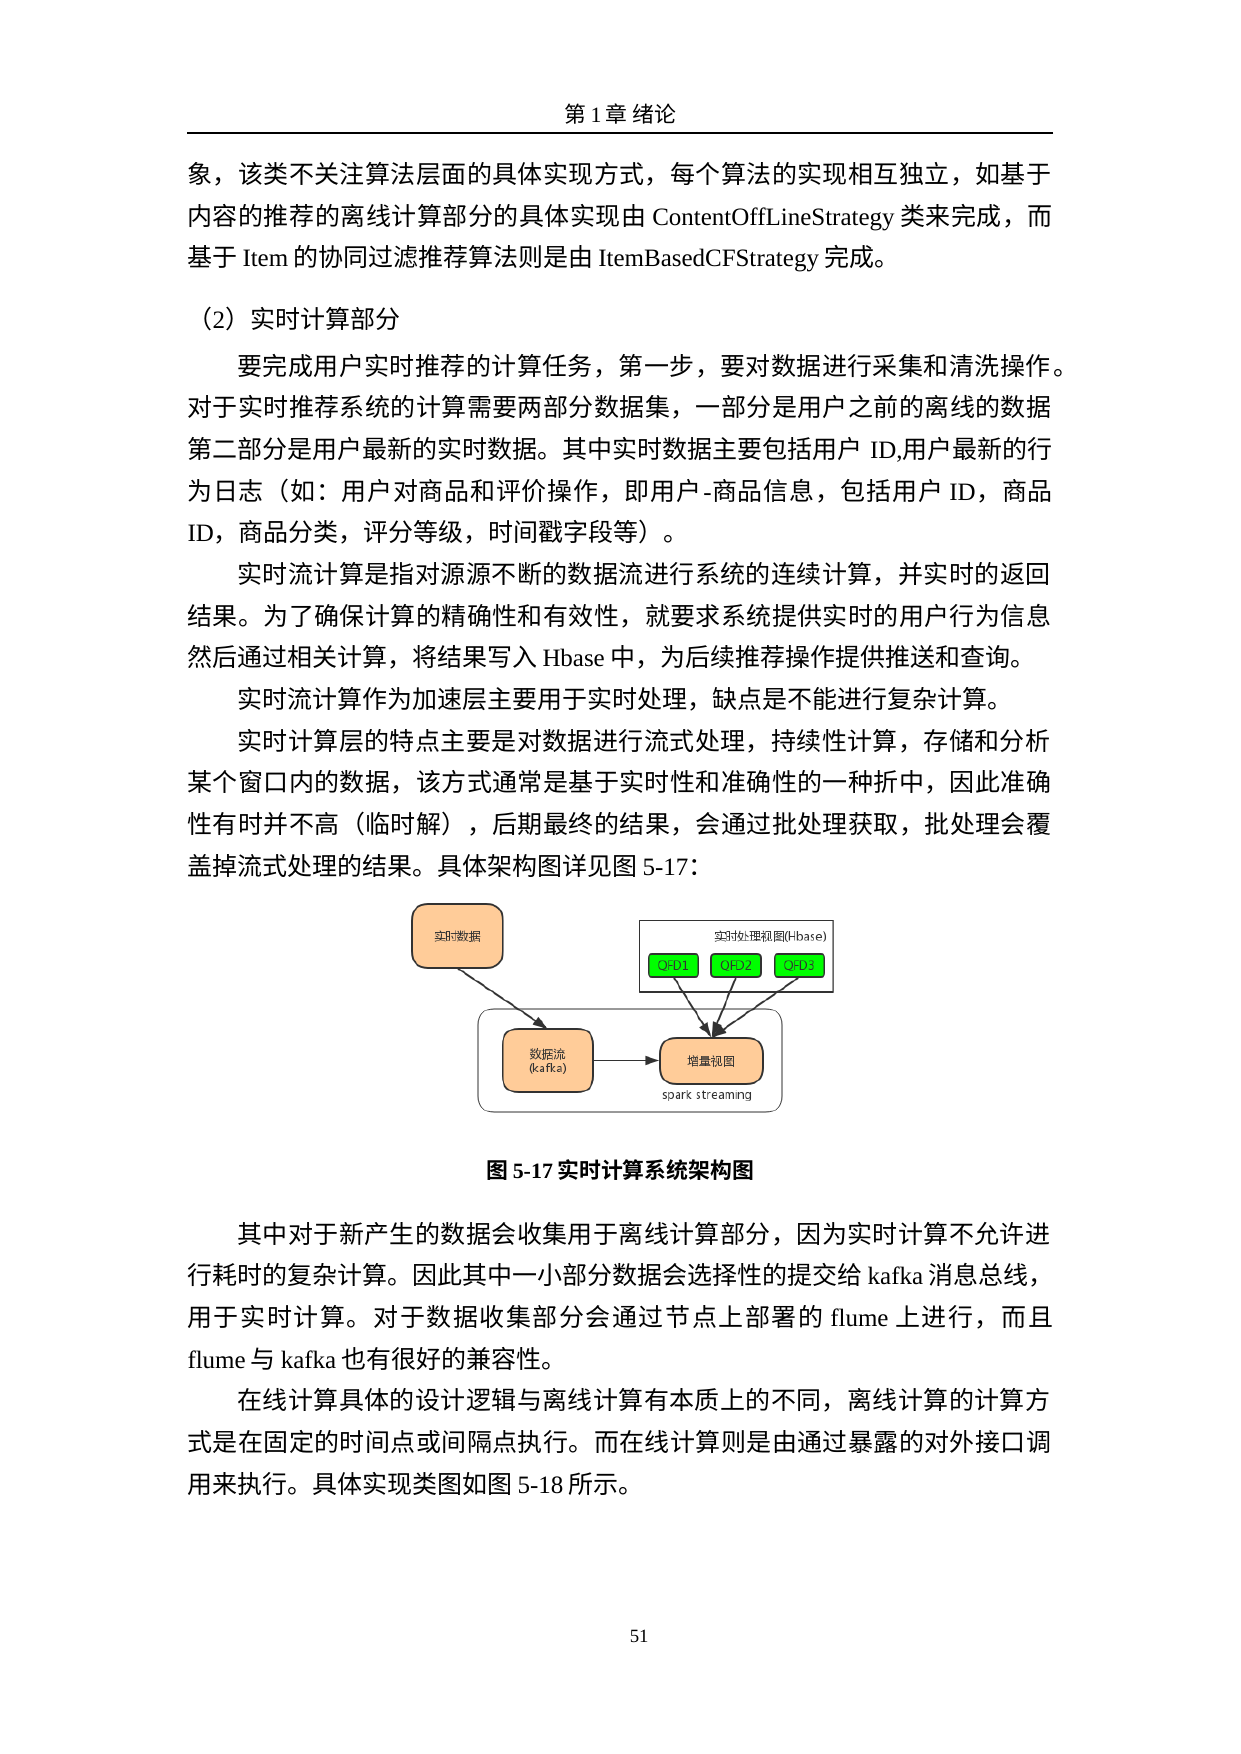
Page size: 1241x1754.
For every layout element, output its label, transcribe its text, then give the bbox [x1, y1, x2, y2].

text 在线计算具体的设计逻辑与离线计算有本质上的不同，离线计算的计算方式是在固定的时间点或间隔点执行。而在线计算则是由通过暴露的对外接口调用来执行。具体实现类图如图5-18所示。 [187, 1376, 1053, 1501]
text （2）实时计算部分 [187, 300, 1053, 336]
picture [368, 883, 872, 1141]
text 其中对于新产生的数据会收集用于离线计算部分，因为实时计算不允许进行耗时的复杂计算。因此其中一小部分数据会选择性的提交给kafka消息总线，用于实时计算。对于数据收集部分会通过节点上部署的flume上进行，而且flume与kafka也有很好的兼容性。 [187, 1210, 1053, 1376]
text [187, 150, 1053, 275]
text 要完成用户实时推荐的计算任务，第一步，要对数据进行采集和清洗操作。对于实时推荐系统的计算需要两部分数据集，一部分是用户之前的离线的数据，第二部分是用户最新的实时数据。其中实时数据主要包括用户ID,用户最新的行为日志（如：用户对商品和评价操作，即用户-商品信息，包括用户ID，商品ID，商品分类，评分等级，时间戳字段等）。 [187, 342, 1053, 550]
text 实时流计算是指对源源不断的数据流进行系统的连续计算，并实时的返回结果。为了确保计算的精确性和有效性，就要求系统提供实时的用户行为信息，然后通过相关计算，将结果写入Hbase中，为后续推荐操作提供推送和查询。 [187, 550, 1053, 675]
text 实时流计算作为加速层主要用于实时处理，缺点是不能进行复杂计算。 [187, 675, 1053, 717]
text 图5-17实时计算系统架构图 [187, 1153, 1053, 1185]
text 实时计算层的特点主要是对数据进行流式处理，持续性计算，存储和分析某个窗口内的数据，该方式通常是基于实时性和准确性的一种折中，因此准确性有时并不高（临时解），后期最终的结果，会通过批处理获取，批处理会覆盖掉流式处理的结果。具体架构图详见图5-17： [187, 717, 1053, 883]
